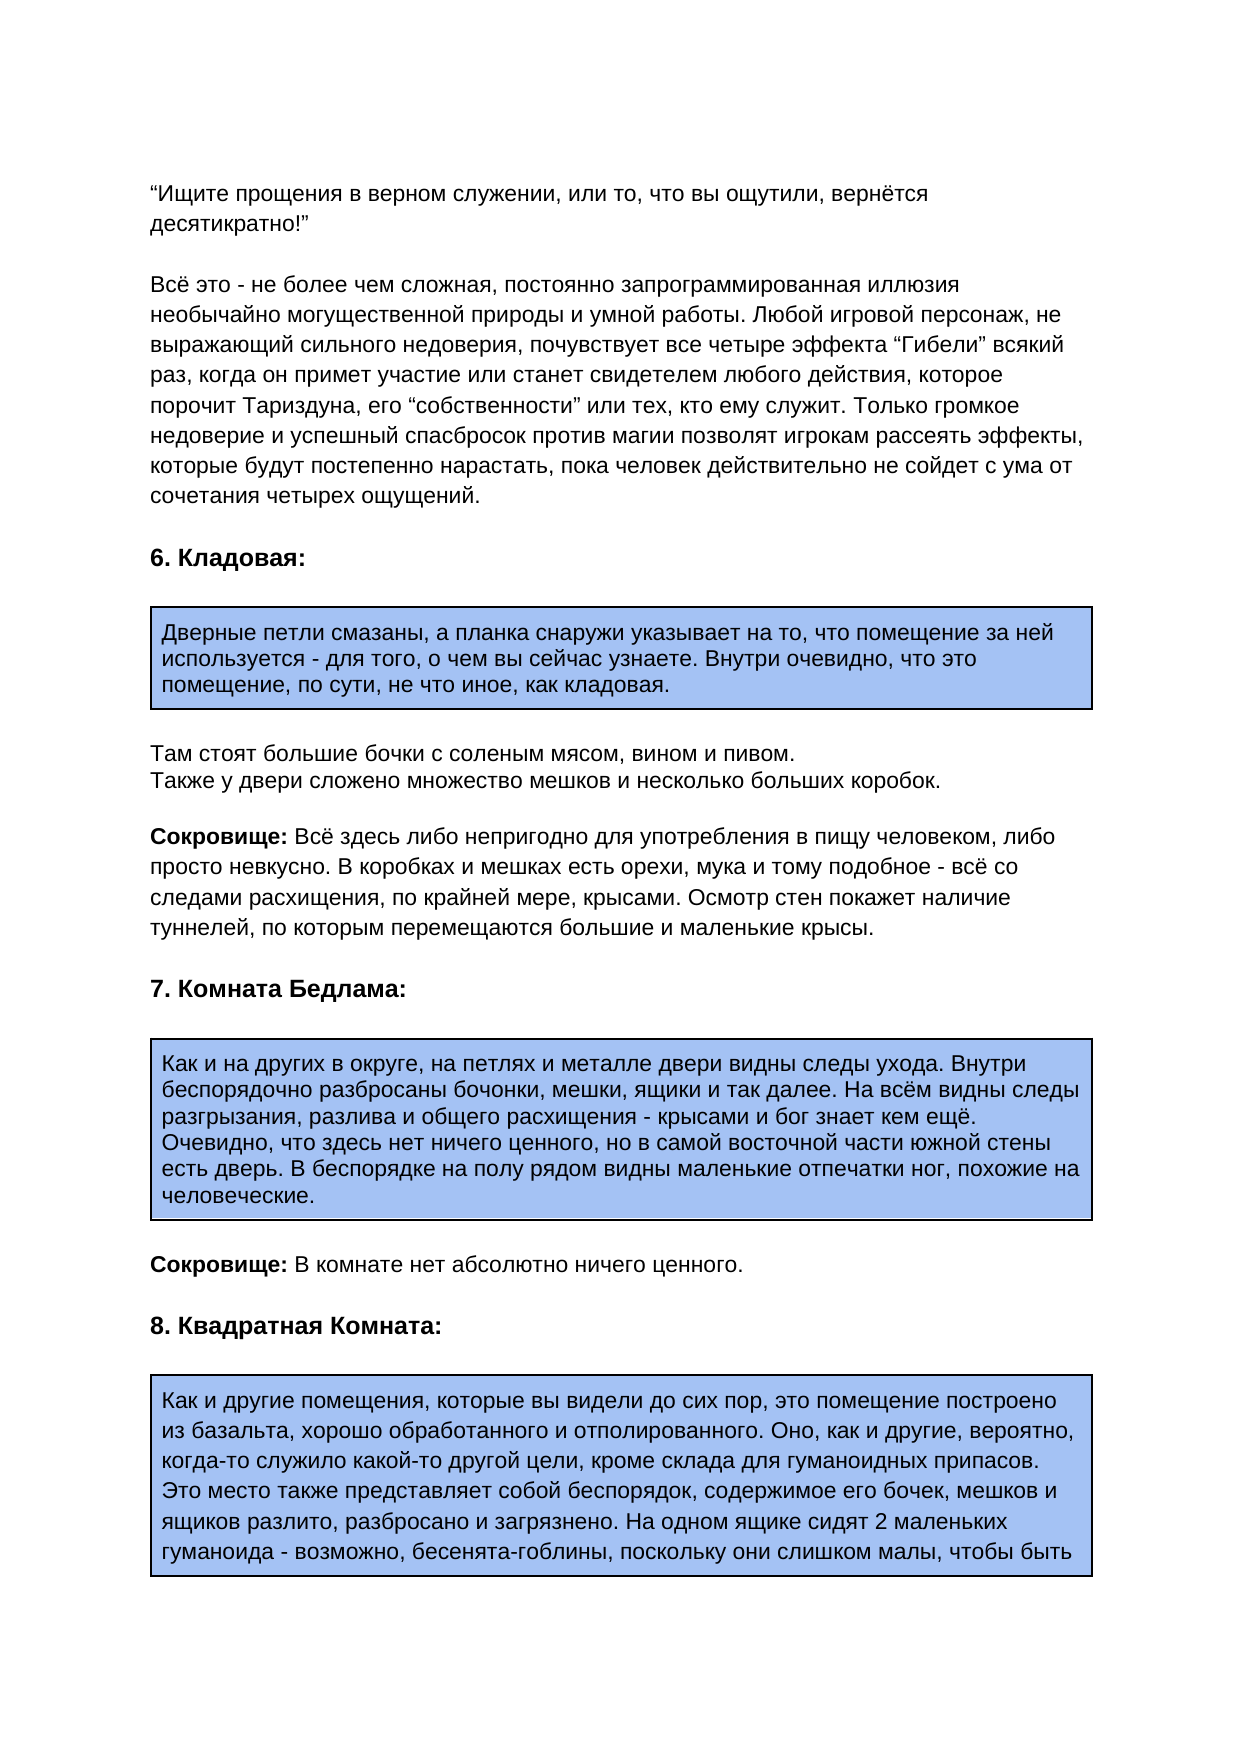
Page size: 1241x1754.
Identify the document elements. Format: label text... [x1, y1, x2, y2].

text Также у двери сложено множество мешков и несколько больших коробок. [150, 767, 1090, 793]
table_header Как и на других в округе, на петлях и металле двери видны следы ухода. Внутри беспорядочно разбросаны бочонки, мешки, ящики и так далее. На всём видны следы разгрызания, разлива и общего расхищения - крысами и бог знает кем ещё. Очевидно, что здесь нет ничего ценного, но в самой восточной части южной стены есть дверь. В беспорядке на полу рядом видны маленькие отпечатки ног, похожие на человеческие. [152, 1040, 1091, 1218]
text Сокровище: В комнате нет абсолютно ничего ценного. [150, 1251, 1090, 1277]
text “Ищите прощения в верном служении, или то, что вы ощутили, вернётся десятикратно!” [150, 180, 1090, 237]
text Там стоят большие бочки с соленым мясом, вином и пивом. [150, 740, 1090, 767]
table_header Дверные петли смазаны, а планка снаружи указывает на то, что помещение за ней используется - для того, о чем вы сейчас узнаете. Внутри очевидно, что это помещение, по сути, не что иное, как кладовая. [152, 608, 1091, 708]
text Всё это - не более чем сложная, постоянно запрограммированная иллюзия необычайно могущественной природы и умной работы. Любой игровой персонаж, не выражающий сильного недоверия, почувствует все четыре эффекта “Гибели” всякий раз, когда он примет участие или станет свидетелем любого действия, которое порочит Тариздуна, его “собственности” или тех, кто ему служит. Только громкое недоверие и успешный спасбросок против магии позволят игрокам рассеять эффекты, которые будут постепенно нарастать, пока человек действительно не сойдет с ума от сочетания четырех ощущений. [150, 271, 1090, 509]
text Сокровище: Всё здесь либо непригодно для употребления в пищу человеком, либо просто невкусно. В коробках и мешках есть орехи, мука и тому подобное - всё со следами расхищения, по крайней мере, крысами. Осмотр стен покажет наличие туннелей, по которым перемещаются большие и маленькие крысы. [150, 823, 1090, 940]
text 7. Комната Бедлама: [150, 974, 1090, 1003]
text 6. Кладовая: [150, 543, 1090, 571]
text 8. Квадратная Комната: [150, 1311, 1090, 1340]
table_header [152, 1376, 1091, 1575]
